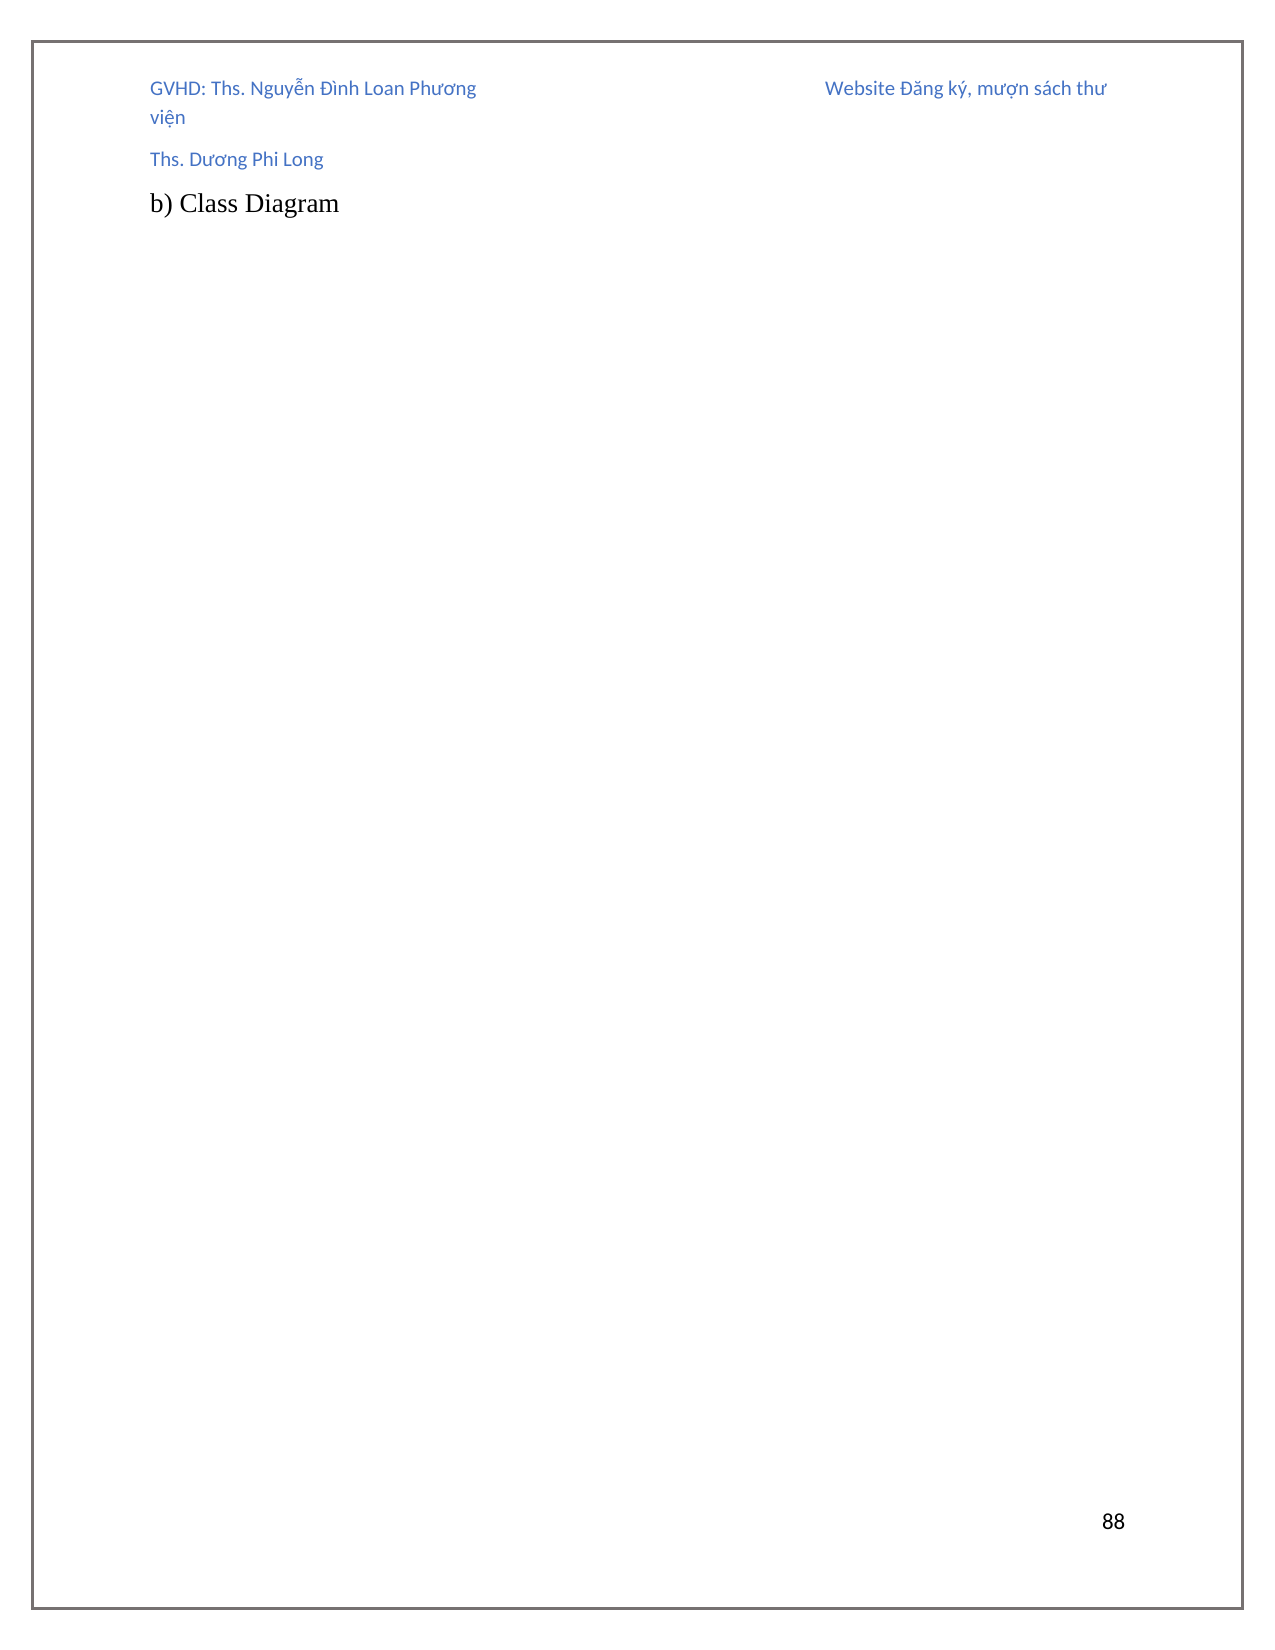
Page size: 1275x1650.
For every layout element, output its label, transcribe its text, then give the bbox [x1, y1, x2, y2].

text b) Class Diagram [150, 188, 1125, 219]
